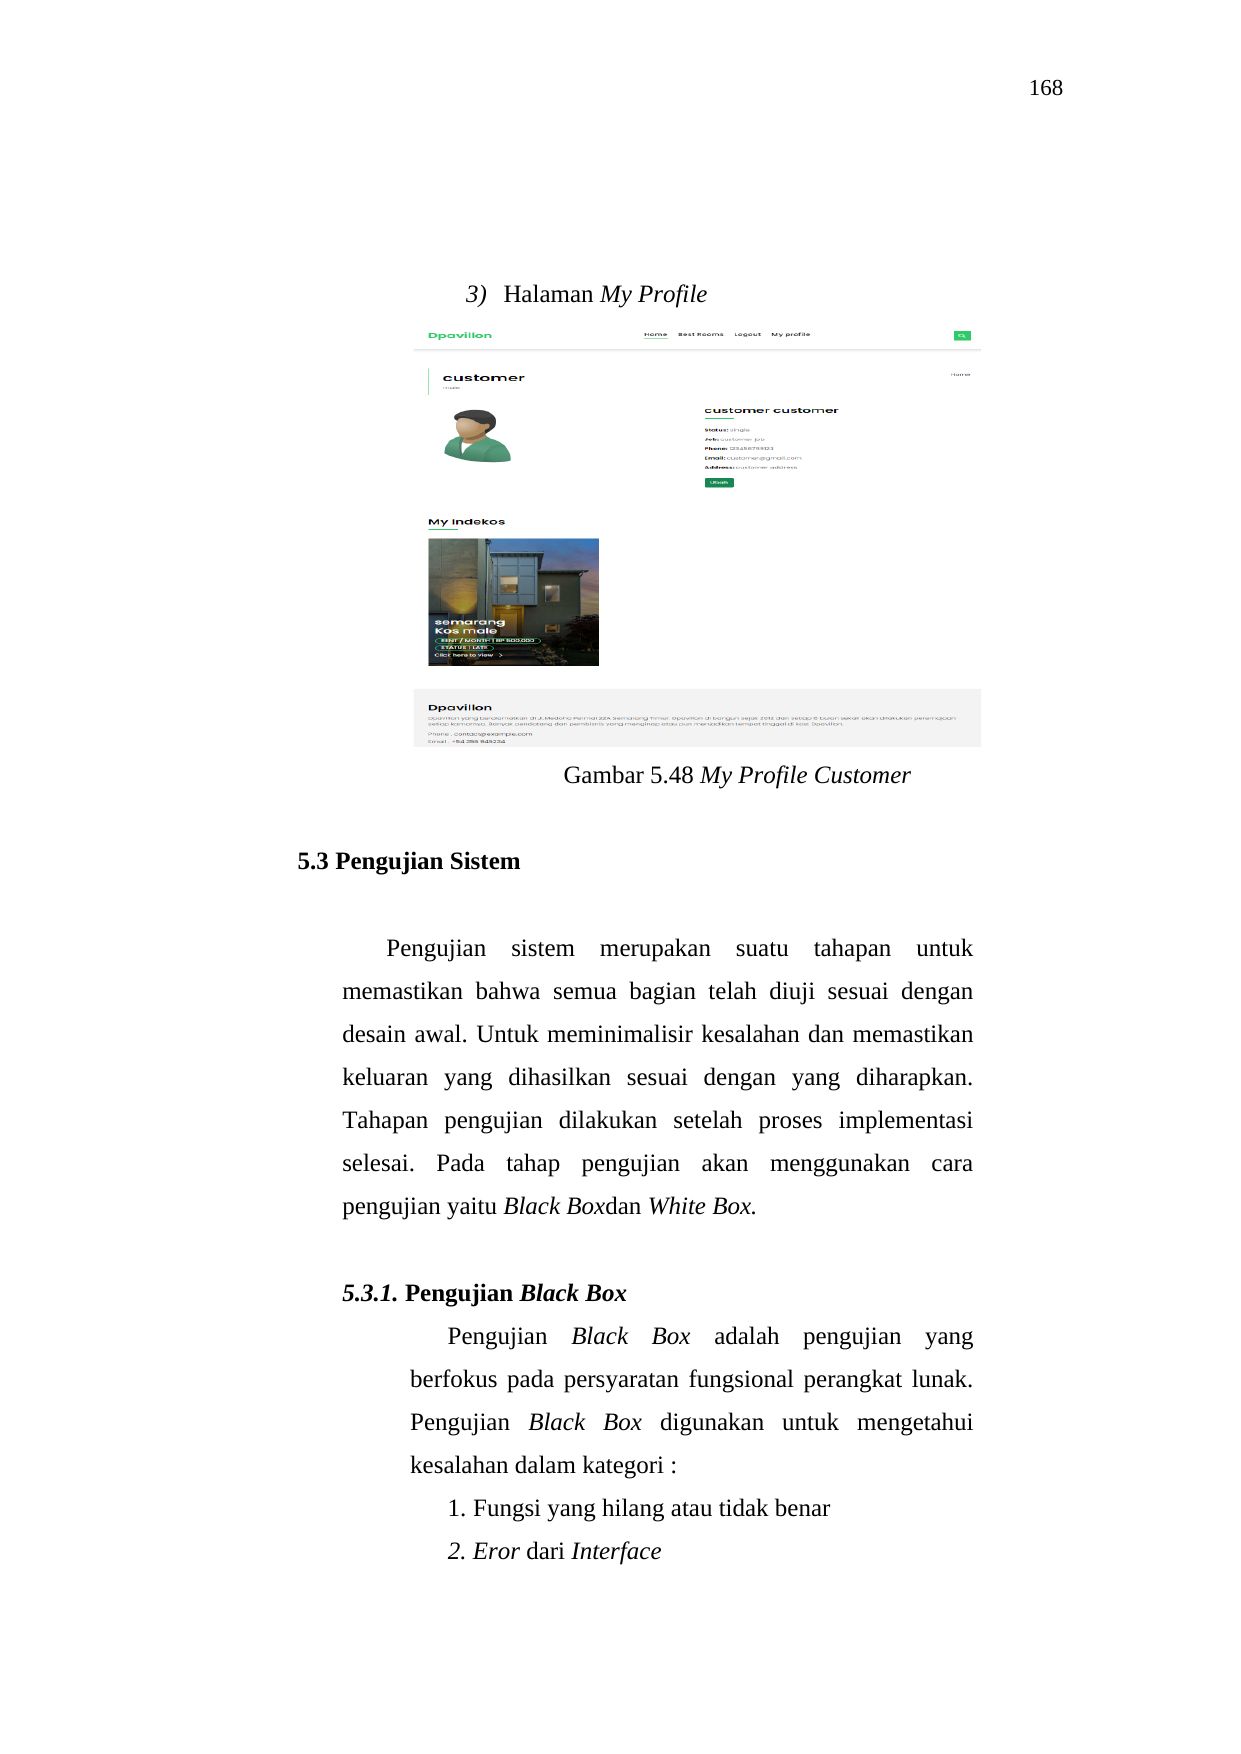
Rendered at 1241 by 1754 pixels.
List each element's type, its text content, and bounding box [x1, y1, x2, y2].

list Halaman My Profile [466, 279, 1007, 308]
list Fungsi yang hilang atau tidak benar [447, 1493, 1063, 1522]
text Gambar 5.48 My Profile Customer [413, 760, 1063, 789]
list Eror dari Interface [448, 1536, 1063, 1565]
text Pengujian Black Box adalah pengujian yang berfokus pada persyaratan fungsional perangkat lunak. Pengujian Black Box digunakan untuk mengetahui kesalahan dalam kategori : [410, 1321, 974, 1479]
list Pengujian Black Box [342, 1278, 1063, 1306]
subtitle Pengujian Sistem [297, 846, 1063, 875]
text Pengujian sistem merupakan suatu tahapan untuk memastikan bahwa semua bagian telah diuji sesuai dengan desain awal. Untuk meminimalisir kesalahan dan memastikan keluaran yang dihasilkan sesuai dengan yang diharapkan. Tahapan pengujian dilakukan setelah proses implementasi selesai. Pada tahap pengujian akan menggunakan cara pengujian yaitu Black Boxdan White Box. [342, 933, 974, 1220]
picture [413, 322, 982, 747]
